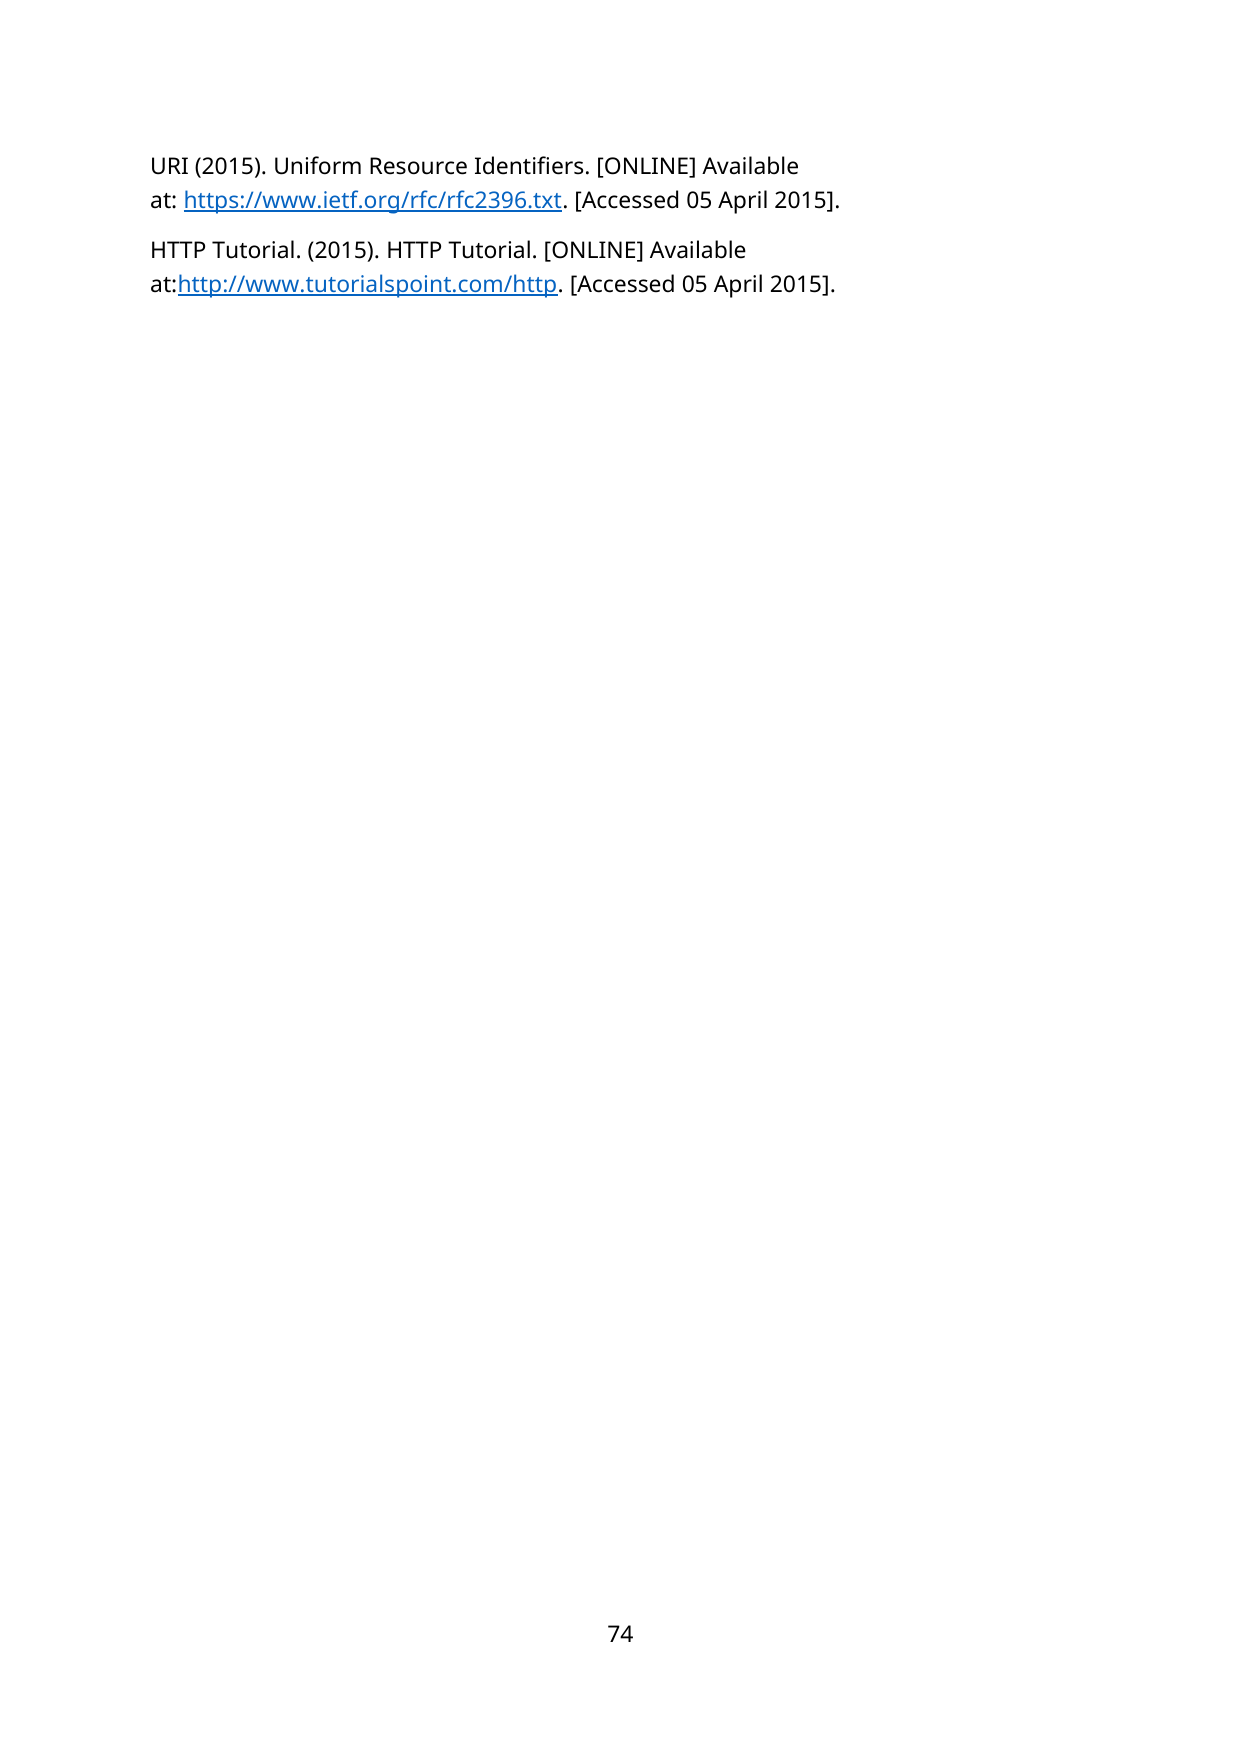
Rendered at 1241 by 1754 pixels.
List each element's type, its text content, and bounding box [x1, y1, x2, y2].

text HTTP Tutorial. (2015). HTTP Tutorial. [ONLINE] Available at:http://www.tutorialspoint.com/http. [Accessed 05 April 2015]. [150, 234, 1090, 299]
text URI (2015). Uniform Resource Identifiers. [ONLINE] Available at: https://www.ietf.org/rfc/rfc2396.txt. [Accessed 05 April 2015]. [150, 150, 1090, 215]
